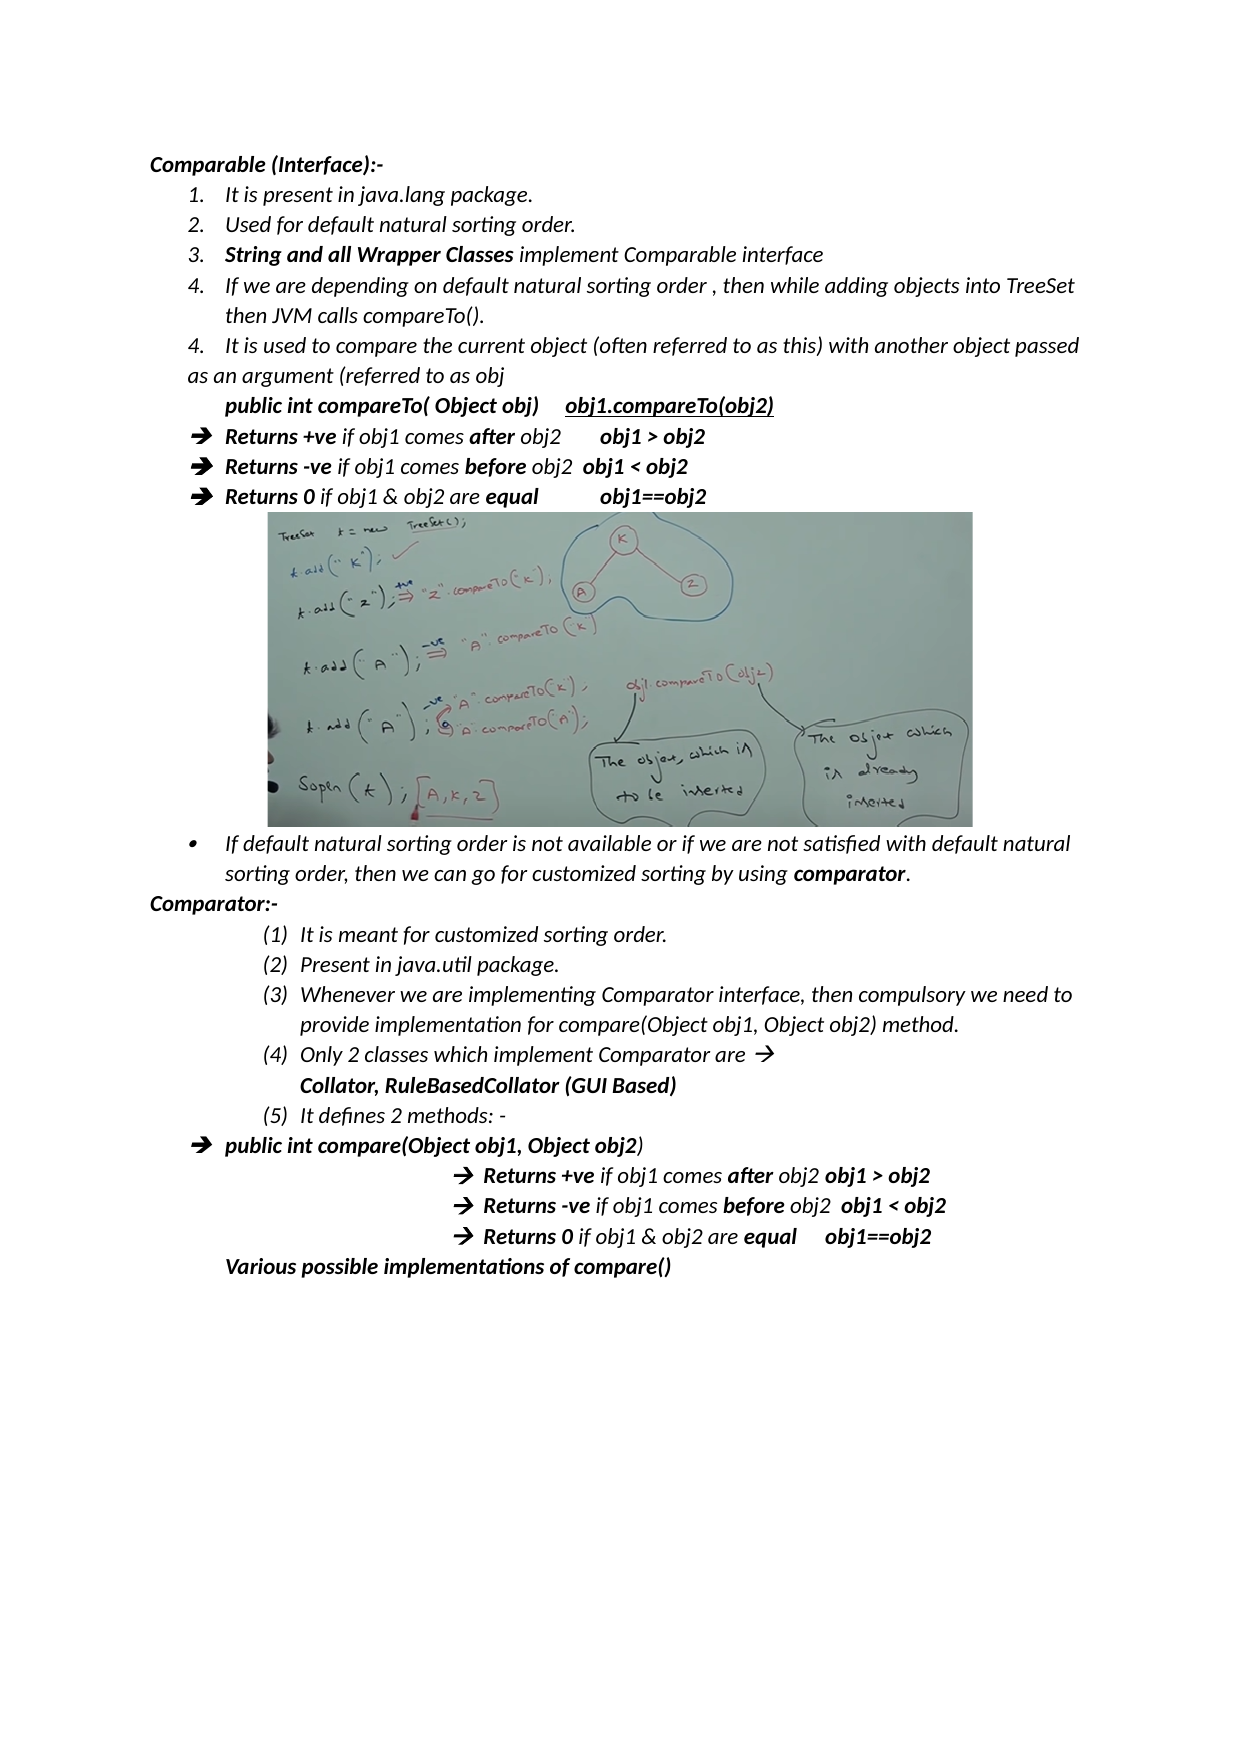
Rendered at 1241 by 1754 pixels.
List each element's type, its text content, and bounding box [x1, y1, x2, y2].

list Present in java.util package. [262, 950, 1090, 978]
list Returns 0 if obj1 & obj2 are equal obj1==obj2 [187, 482, 1090, 510]
text Returns +ve if obj1 comes after obj2 obj1 > obj2 [375, 1161, 1090, 1189]
text Comparable (Interface):- [150, 150, 1090, 178]
list String and all Wrapper Classes implement Comparable interface [187, 241, 1090, 269]
picture [267, 512, 973, 827]
list It is meant for customized sorting order. [262, 920, 1090, 948]
list It is present in java.lang package. [187, 180, 1090, 208]
text Various possible implementations of compare() [150, 1252, 1090, 1280]
list Returns 0 if obj1 & obj2 are equal obj1==obj2 [450, 1222, 1090, 1250]
list Returns -ve if obj1 comes before obj2 obj1 < obj2 [187, 452, 1090, 480]
list Returns +ve if obj1 comes after obj2 obj1 > obj2 [187, 422, 1090, 450]
list If default natural sorting order is not available or if we are not satisfied with default natural sorting order, then we can go for customized sorting by using comparator. [187, 829, 1090, 887]
list Only 2 classes which implement Comparator are [262, 1041, 1090, 1068]
list Used for default natural sorting order. [187, 210, 1090, 238]
list Returns -ve if obj1 comes before obj2 obj1 < obj2 [450, 1192, 1090, 1219]
list It defines 2 methods: - [262, 1101, 1090, 1129]
list public int compareTo( Object obj) obj1.compareTo(obj2) [225, 392, 1090, 420]
text Comparator:- [150, 889, 1090, 917]
list Collator, RuleBasedCollator (GUI Based) [300, 1071, 1090, 1099]
list public int compare(Object obj1, Object obj2) [187, 1131, 1090, 1159]
list Whenever we are implementing Comparator interface, then compulsory we need to provide implementation for compare(Object obj1, Object obj2) method. [262, 980, 1090, 1038]
list If we are depending on default natural sorting order , then while adding objects into TreeSet then JVM calls compareTo(). [187, 271, 1090, 329]
text 4. It is used to compare the current object (often referred to as this) with another object passed as an argument (referred to as obj [187, 331, 1090, 389]
